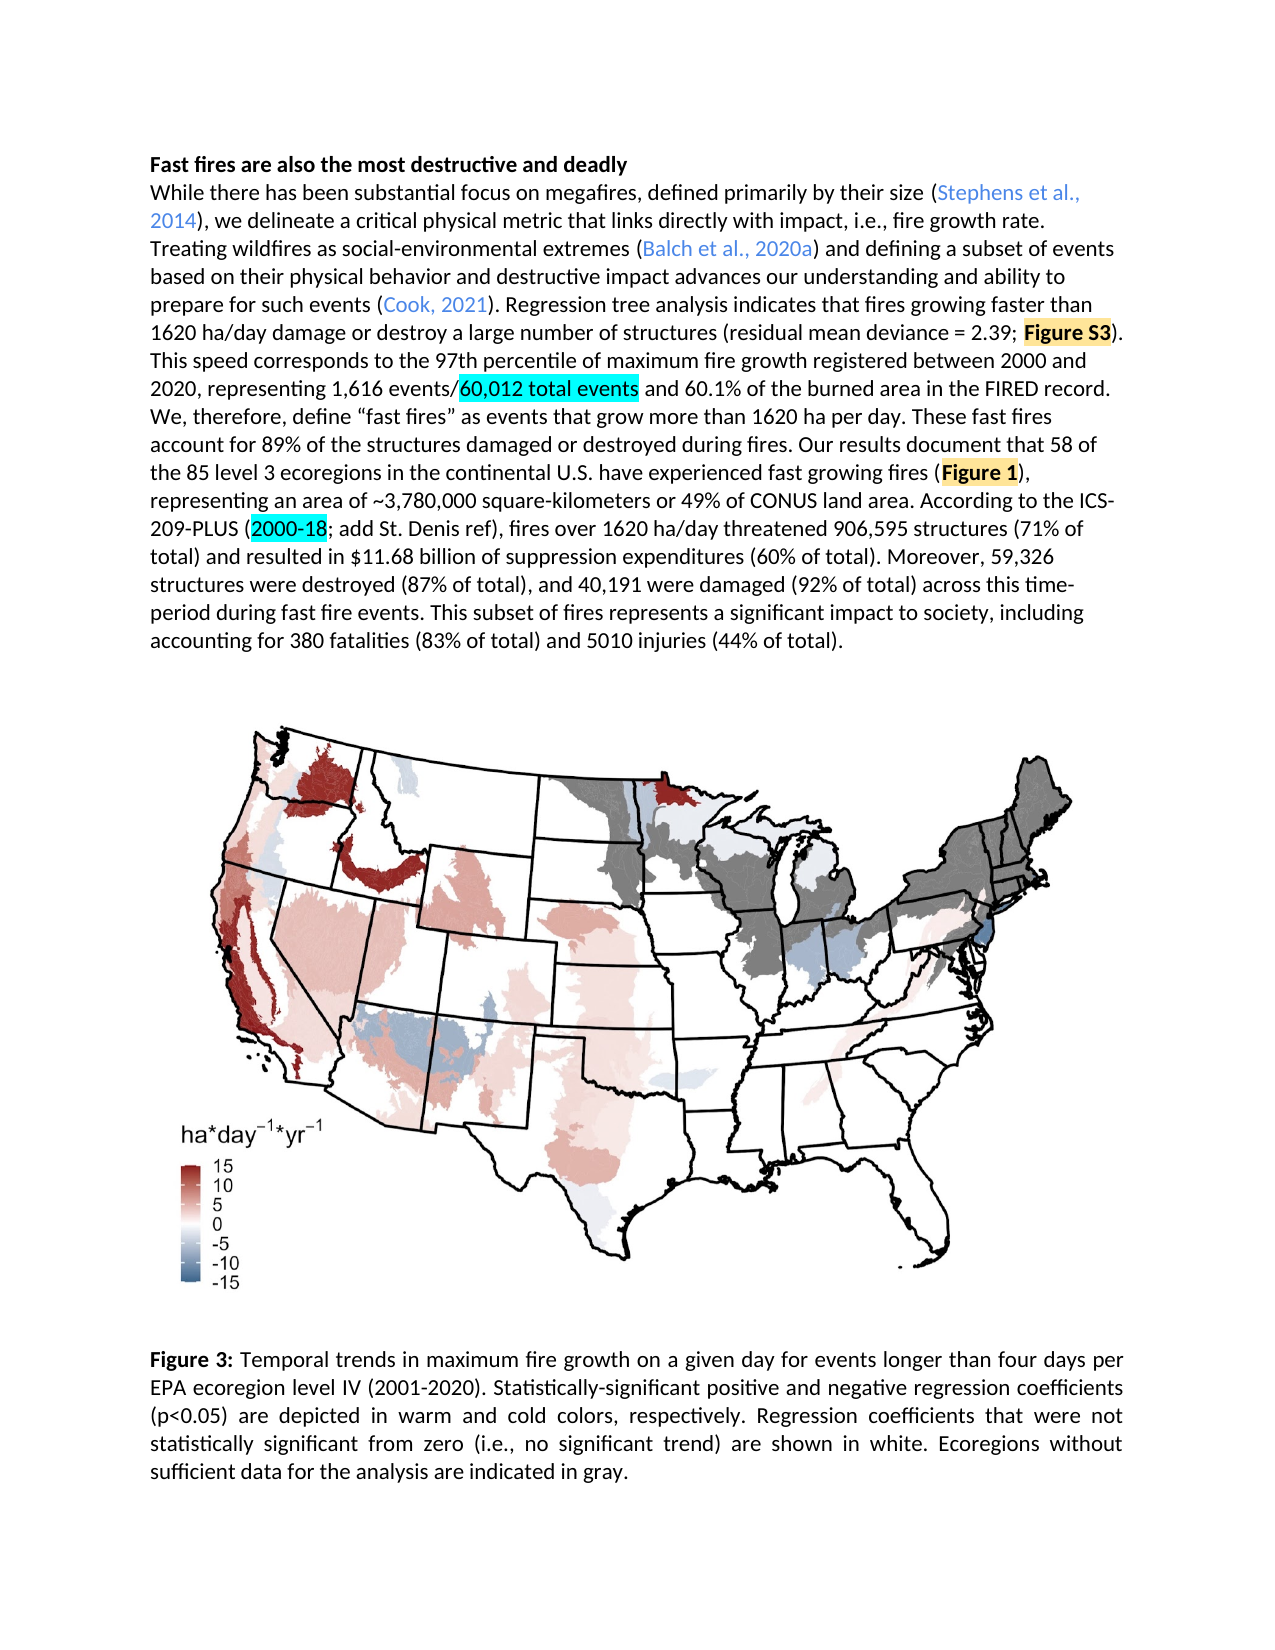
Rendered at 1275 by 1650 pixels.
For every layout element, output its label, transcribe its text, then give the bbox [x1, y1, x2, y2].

text While there has been substantial focus on megafires, defined primarily by their size (Stephens et al., 2014), we delineate a critical physical metric that links directly with impact, i.e., fire growth rate. Treating wildfires as social-environmental extremes (Balch et al., 2020a) and defining a subset of events based on their physical behavior and destructive impact advances our understanding and ability to prepare for such events (Cook, 2021). Regression tree analysis indicates that fires growing faster than 1620 ha/day damage or destroy a large number of structures (residual mean deviance = 2.39; Figure S3). This speed corresponds to the 97th percentile of maximum fire growth registered between 2000 and 2020, representing 1,616 events/60,012 total events and 60.1% of the burned area in the FIRED record. We, therefore, define “fast fires” as events that grow more than 1620 ha per day. These fast fires account for 89% of the structures damaged or destroyed during fires. Our results document that 58 of the 85 level 3 ecoregions in the continental U.S. have experienced fast growing fires (Figure 1), representing an area of ~3,780,000 square-kilometers or 49% of CONUS land area. According to the ICS-209-PLUS (2000-18; add St. Denis ref), fires over 1620 ha/day threatened 906,595 structures (71% of total) and resulted in $11.68 billion of suppression expenditures (60% of total). Moreover, 59,326 structures were destroyed (87% of total), and 40,191 were damaged (92% of total) across this time-period during fast fire events. This subset of fires represents a significant impact to society, including accounting for 380 fatalities (83% of total) and 5010 injuries (44% of total). [150, 178, 1125, 654]
picture [150, 654, 1125, 1346]
text Figure 3: Temporal trends in maximum fire growth on a given day for events longer than four days per EPA ecoregion level IV (2001-2020). Statistically-significant positive and negative regression coefficients (p<0.05) are depicted in warm and cold colors, respectively. Regression coefficients that were not statistically significant from zero (i.e., no significant trend) are shown in white. Ecoregions without sufficient data for the analysis are indicated in gray. [150, 1346, 1125, 1486]
text Fast fires are also the most destructive and deadly [150, 150, 1125, 178]
